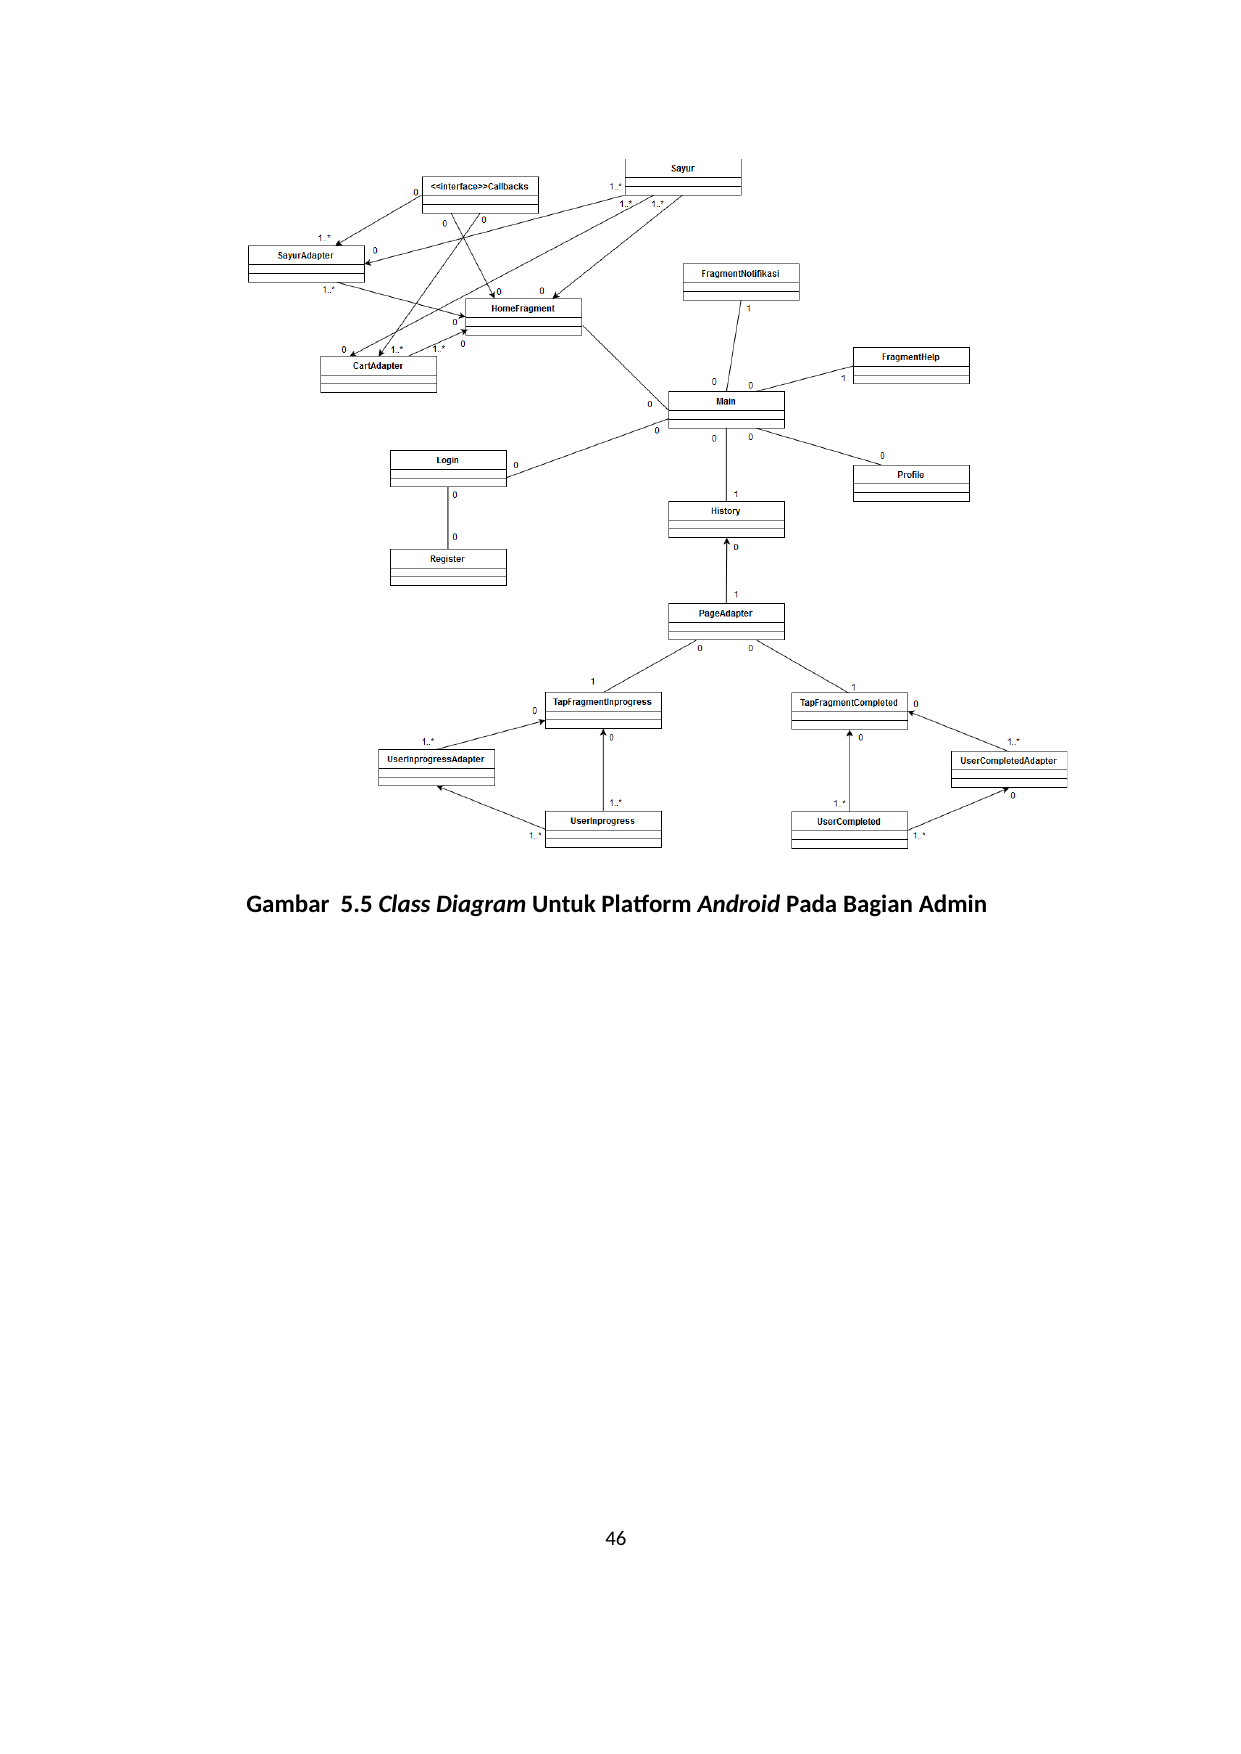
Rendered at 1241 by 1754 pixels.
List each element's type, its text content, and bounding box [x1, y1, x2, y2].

subtitle Gambar 5.5 Class Diagram Untuk Platform Android Pada Bagian Admin [141, 889, 1092, 919]
picture [225, 159, 1068, 857]
